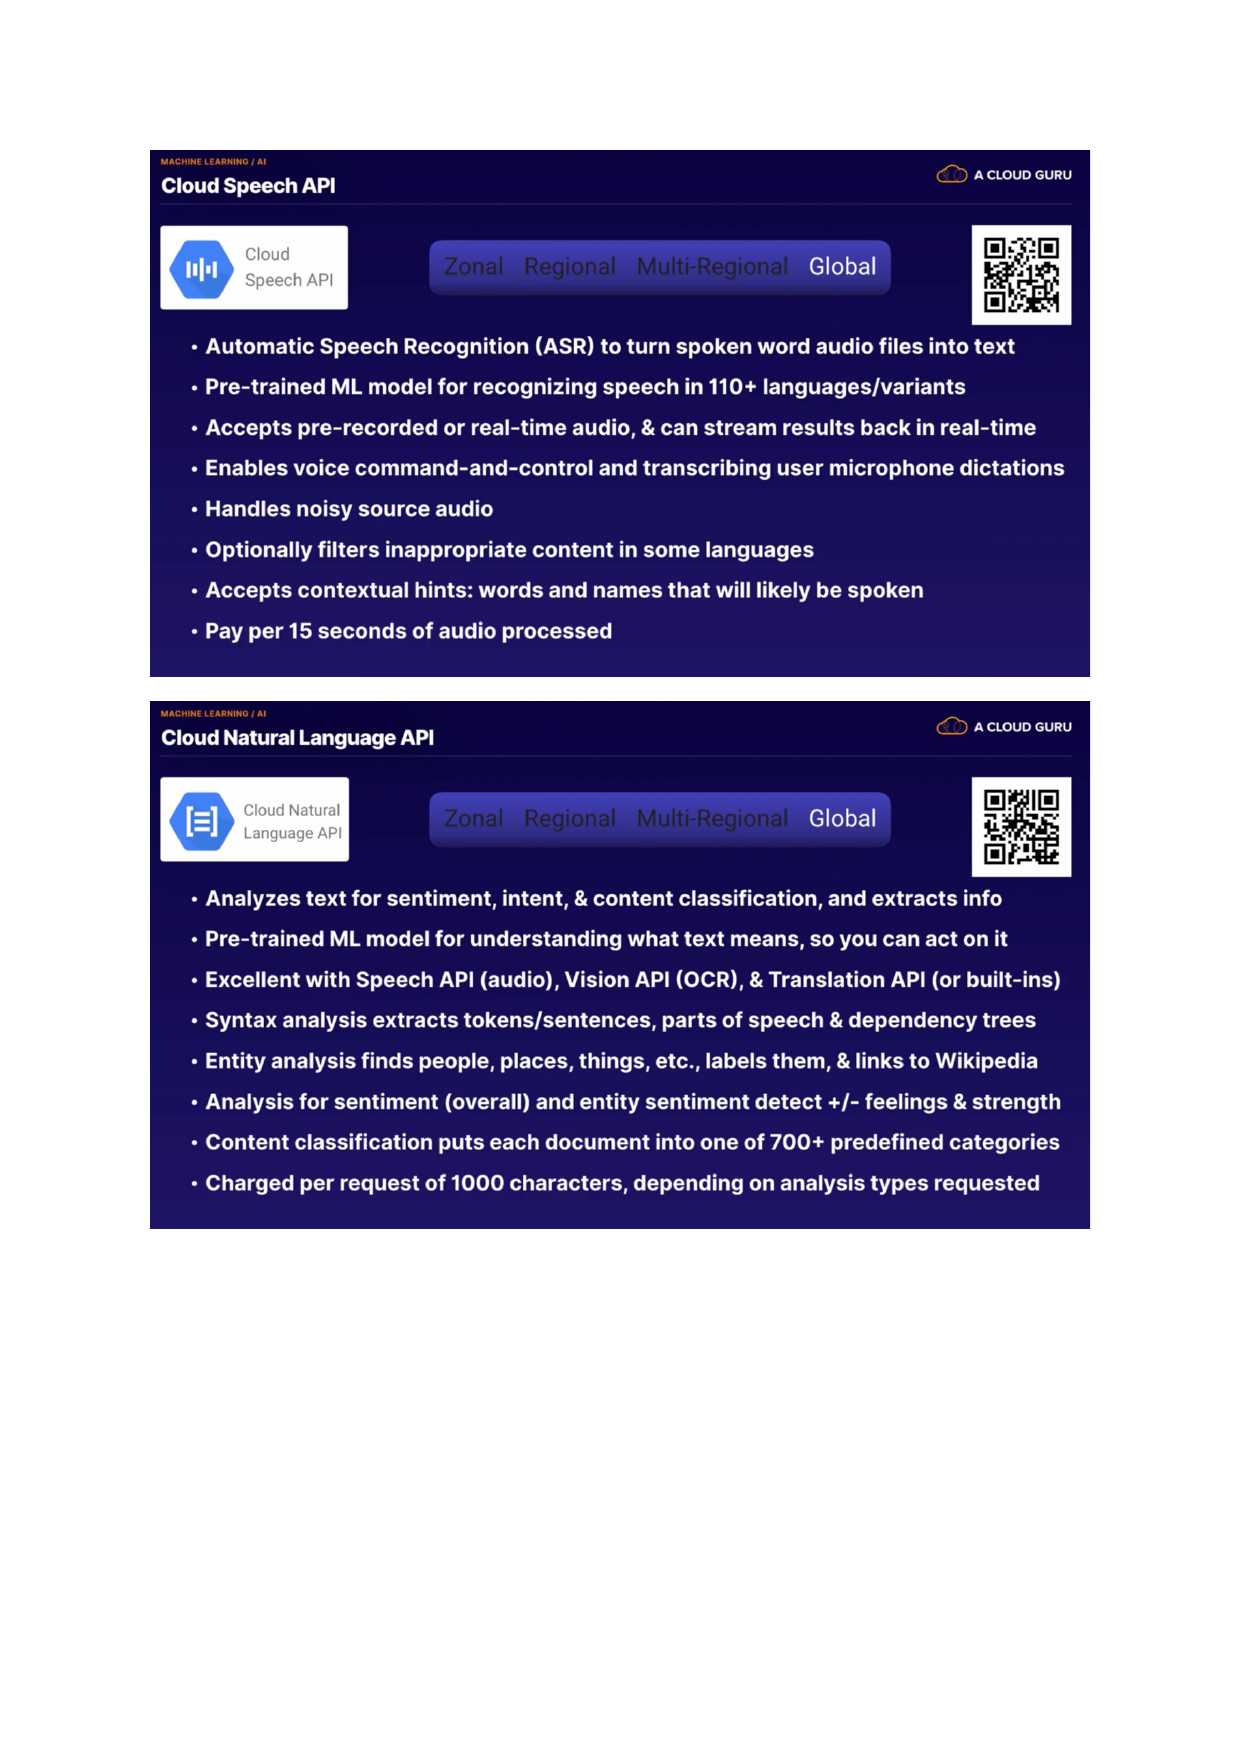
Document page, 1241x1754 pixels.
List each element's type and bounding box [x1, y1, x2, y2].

picture [150, 701, 1091, 1229]
picture [150, 150, 1091, 677]
